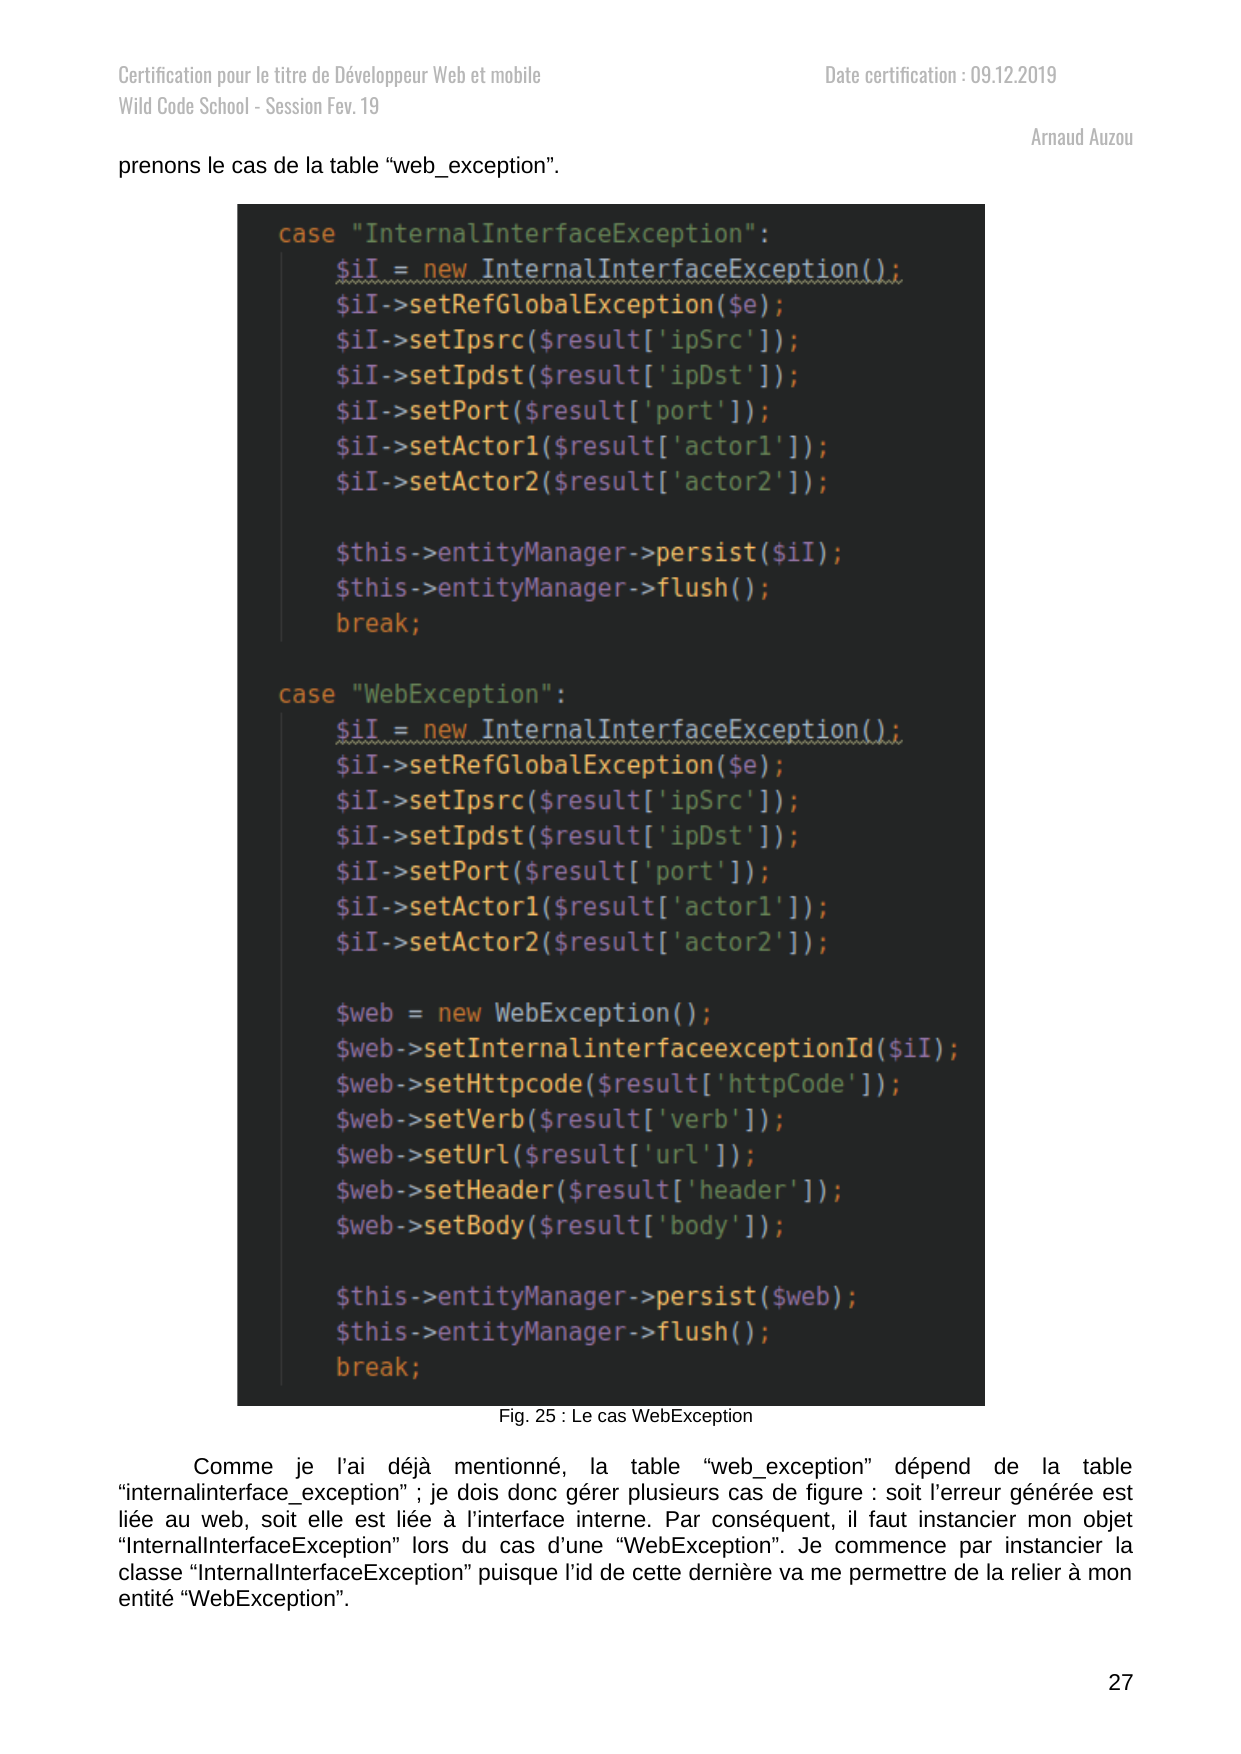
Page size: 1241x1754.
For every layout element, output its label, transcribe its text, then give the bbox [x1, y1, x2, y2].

picture [237, 204, 985, 1406]
text Fig. 25 : Le cas WebException [118, 1405, 1133, 1427]
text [118, 152, 1133, 178]
text Comme je l’ai déjà mentionné, la table “web_exception” dépend de la table “internalinterface_exception” ; je dois donc gérer plusieurs cas de figure : soit l’erreur générée est liée au web, soit elle est liée à l’interface interne. Par conséquent, il faut instancier mon objet “InternalInterfaceException” lors du cas d’une “WebException”. Je commence par instancier la classe “InternalInterfaceException” puisque l’id de cette dernière va me permettre de la relier à mon entité “WebException”. [118, 1453, 1133, 1611]
